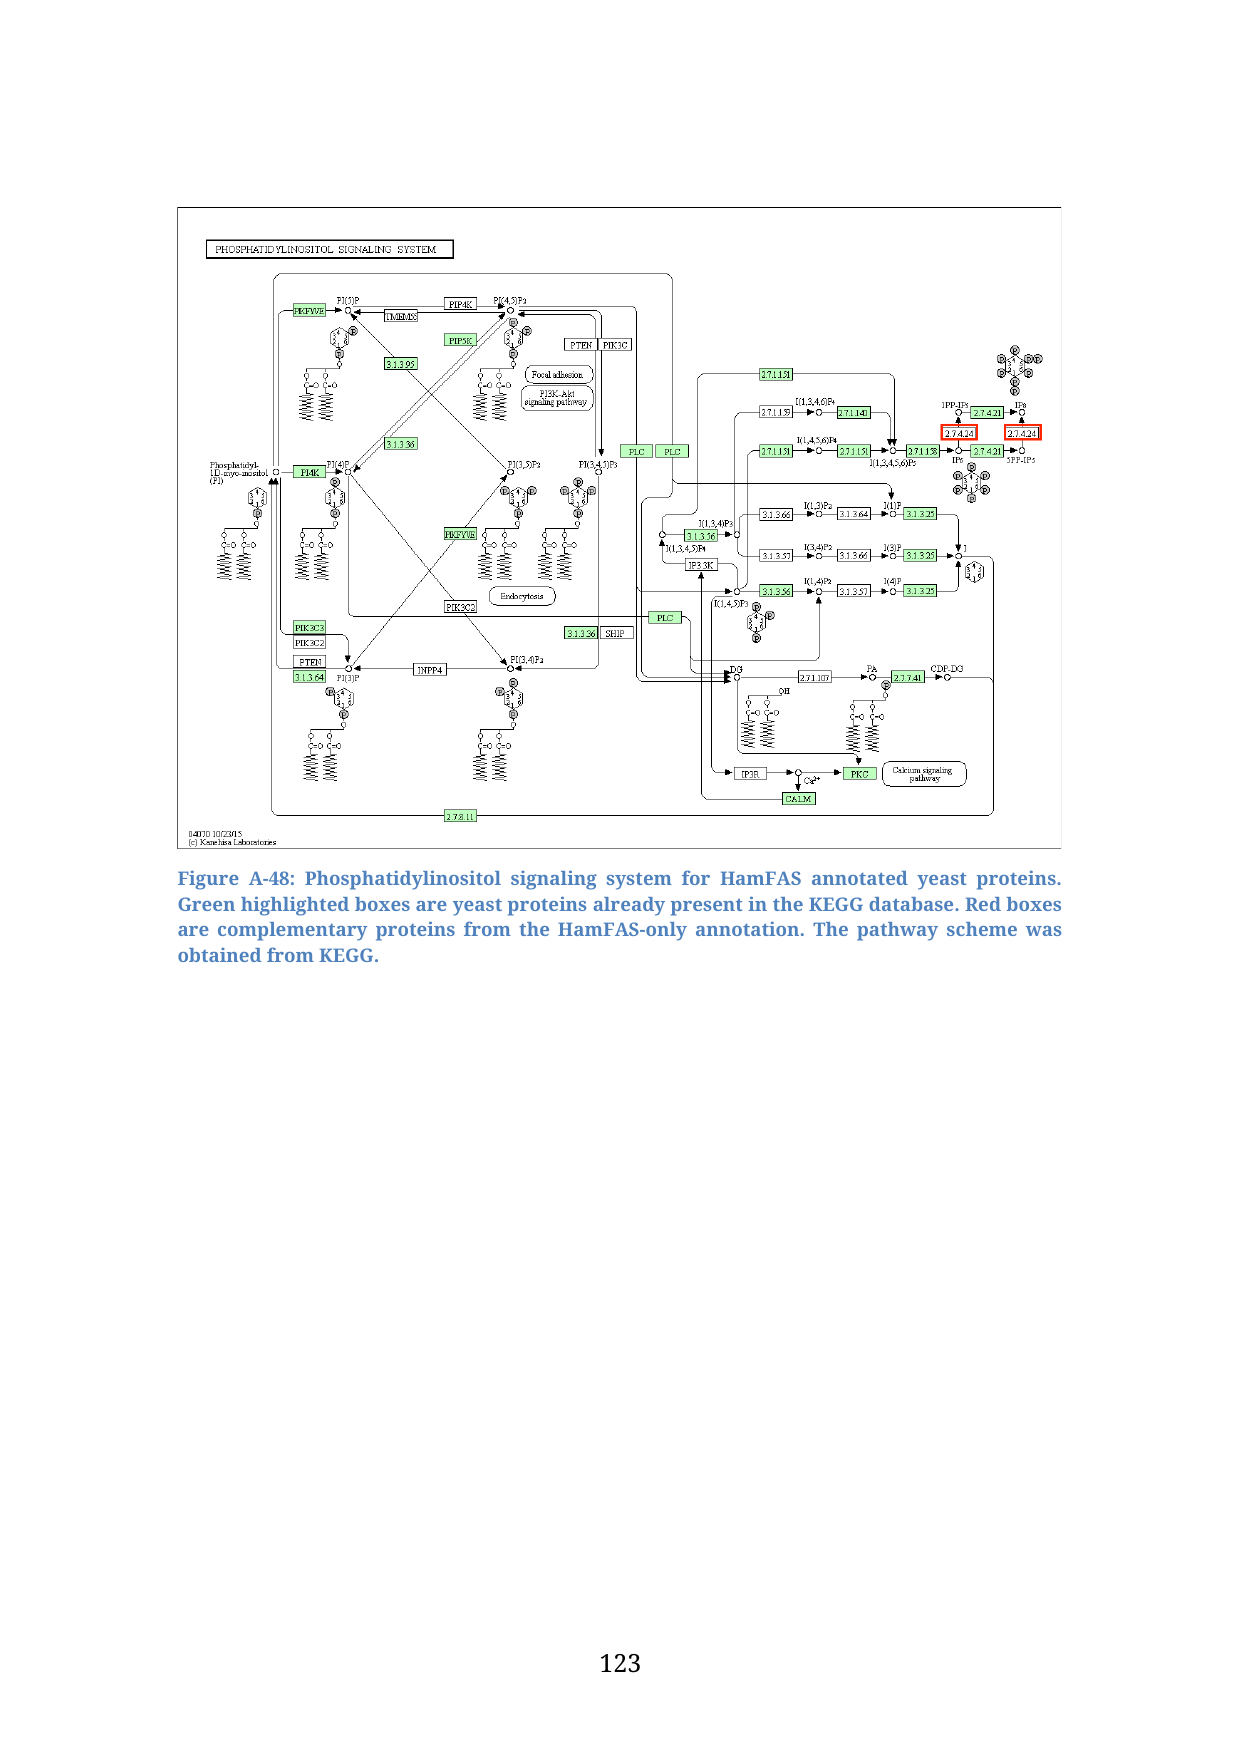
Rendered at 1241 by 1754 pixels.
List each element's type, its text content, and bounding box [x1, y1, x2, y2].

picture [177, 207, 1062, 849]
